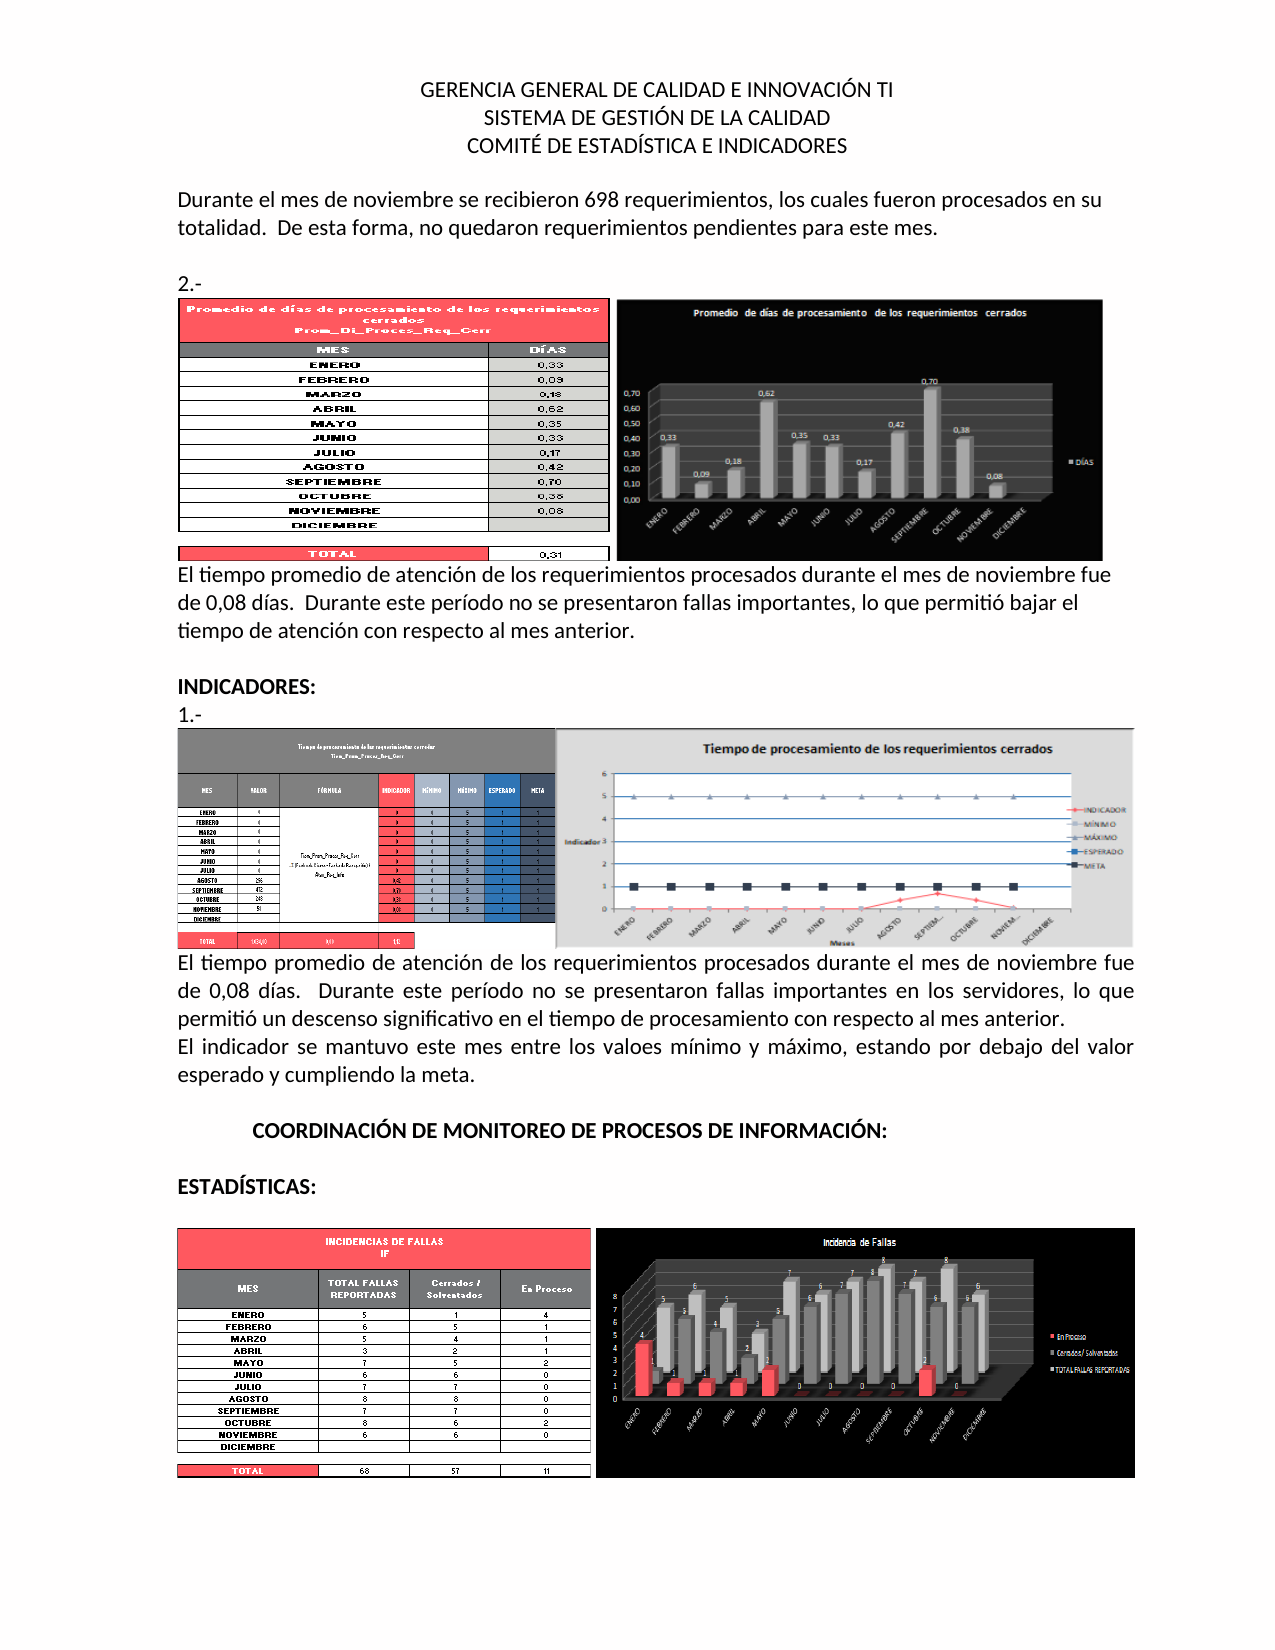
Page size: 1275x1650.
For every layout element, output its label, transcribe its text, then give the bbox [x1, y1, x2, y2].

text INDICADORES: [177, 672, 1137, 700]
text ESTADÍSTICAS: [177, 1172, 1137, 1200]
picture [177, 297, 612, 561]
text Durante el mes de noviembre se recibieron 698 requerimientos, los cuales fueron procesados en su totalidad. De esta forma, no quedaron requerimientos pendientes para este mes. [177, 185, 1137, 241]
picture [616, 298, 1103, 561]
picture [595, 1228, 1135, 1478]
picture [177, 728, 1135, 949]
text 2.- [177, 269, 1137, 297]
text 1.- [177, 700, 1137, 728]
picture [177, 1228, 591, 1478]
text El indicador se mantuvo este mes entre los valoes mínimo y máximo, estando por debajo del valor esperado y cumpliendo la meta. [177, 1032, 1137, 1088]
text COORDINACIÓN DE MONITOREO DE PROCESOS DE INFORMACIÓN: [177, 1116, 1137, 1144]
text El tiempo promedio de atención de los requerimientos procesados durante el mes de noviembre fue de 0,08 días. Durante este período no se presentaron fallas importantes, lo que permitió bajar el tiempo de atención con respecto al mes anterior. [177, 560, 1137, 644]
text El tiempo promedio de atención de los requerimientos procesados durante el mes de noviembre fue de 0,08 días. Durante este período no se presentaron fallas importantes en los servidores, lo que permitió un descenso significativo en el tiempo de procesamiento con respecto al mes anterior. [177, 948, 1137, 1032]
